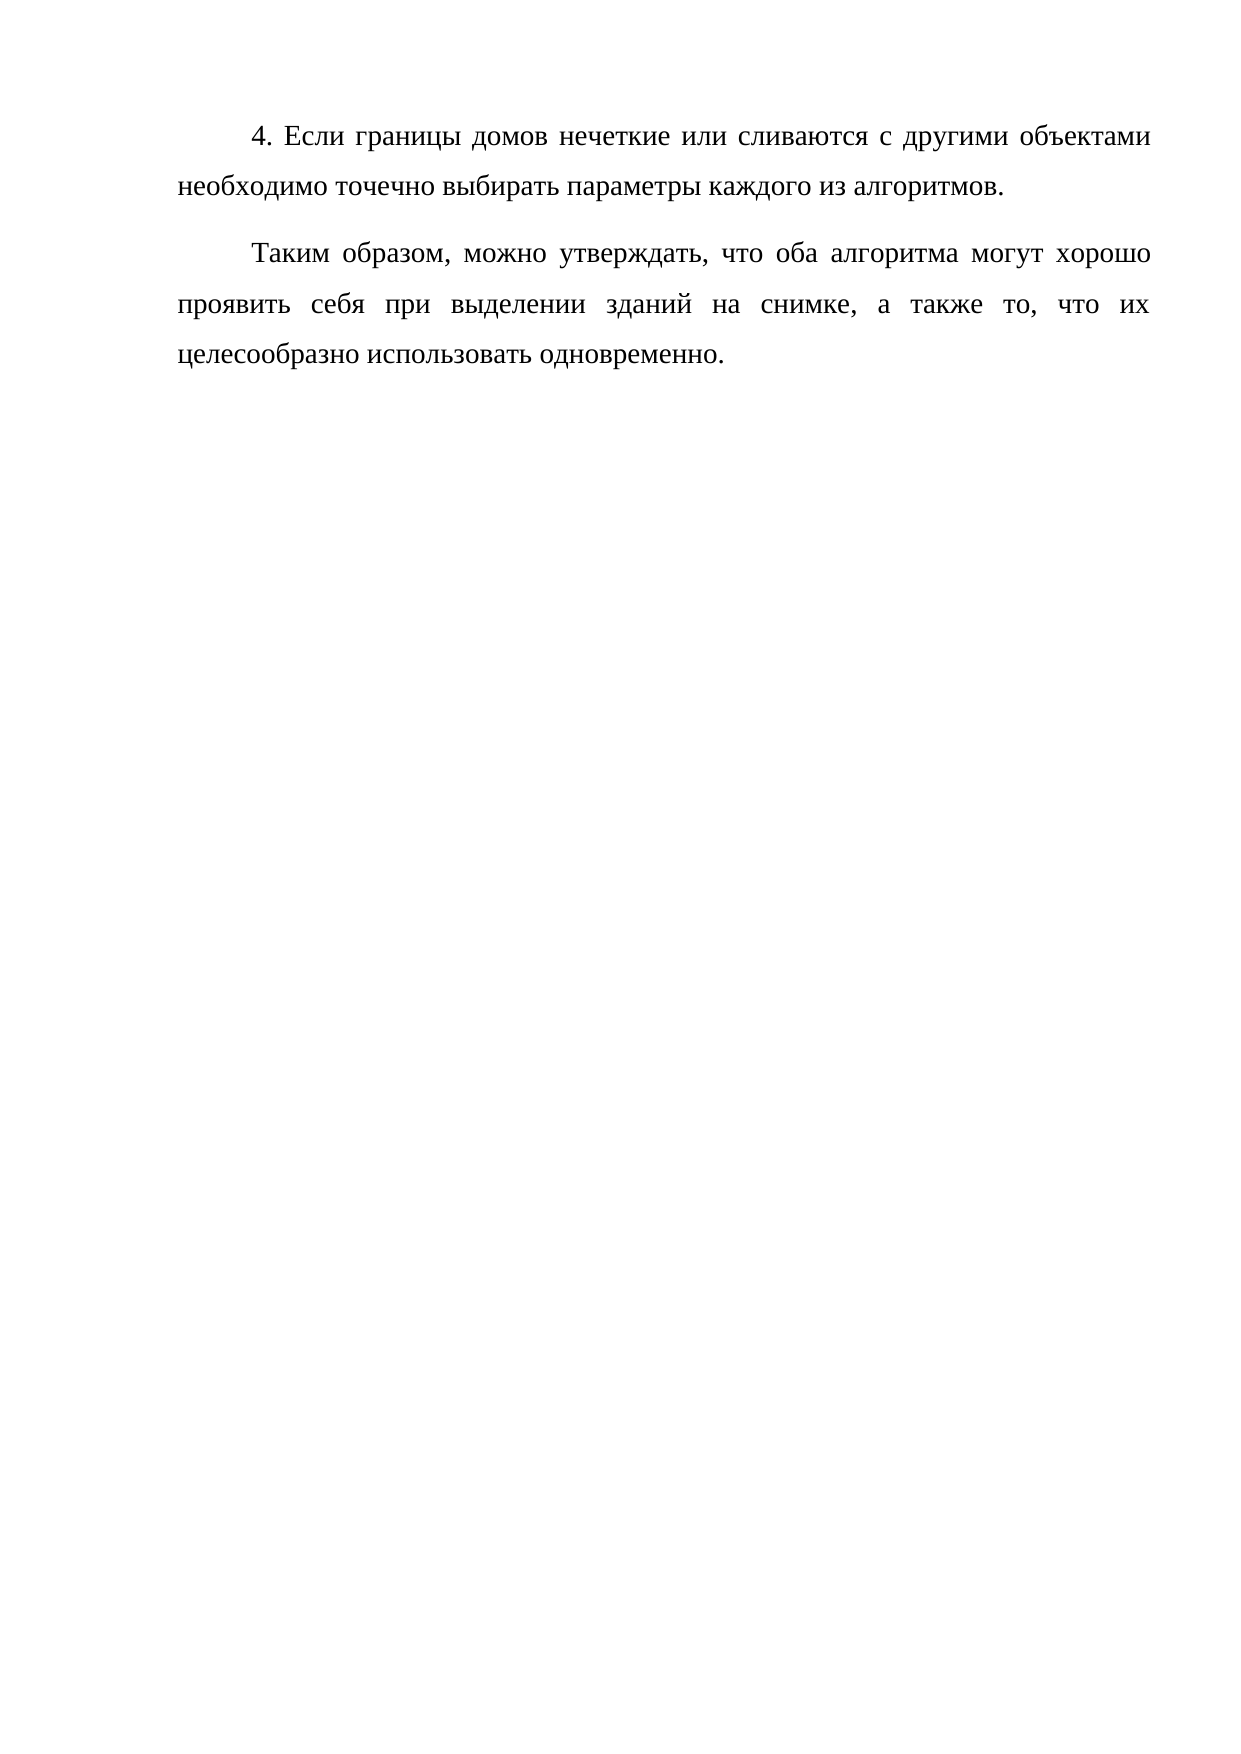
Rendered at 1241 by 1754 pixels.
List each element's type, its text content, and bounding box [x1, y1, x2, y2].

text 4. Если границы домов нечеткие или сливаются с другими объектами необходимо точечно выбирать параметры каждого из алгоритмов. [177, 118, 1152, 202]
text Таким образом, можно утверждать, что оба алгоритма могут хорошо проявить себя при выделении зданий на снимке, а также то, что их целесообразно использовать одновременно. [177, 235, 1152, 369]
